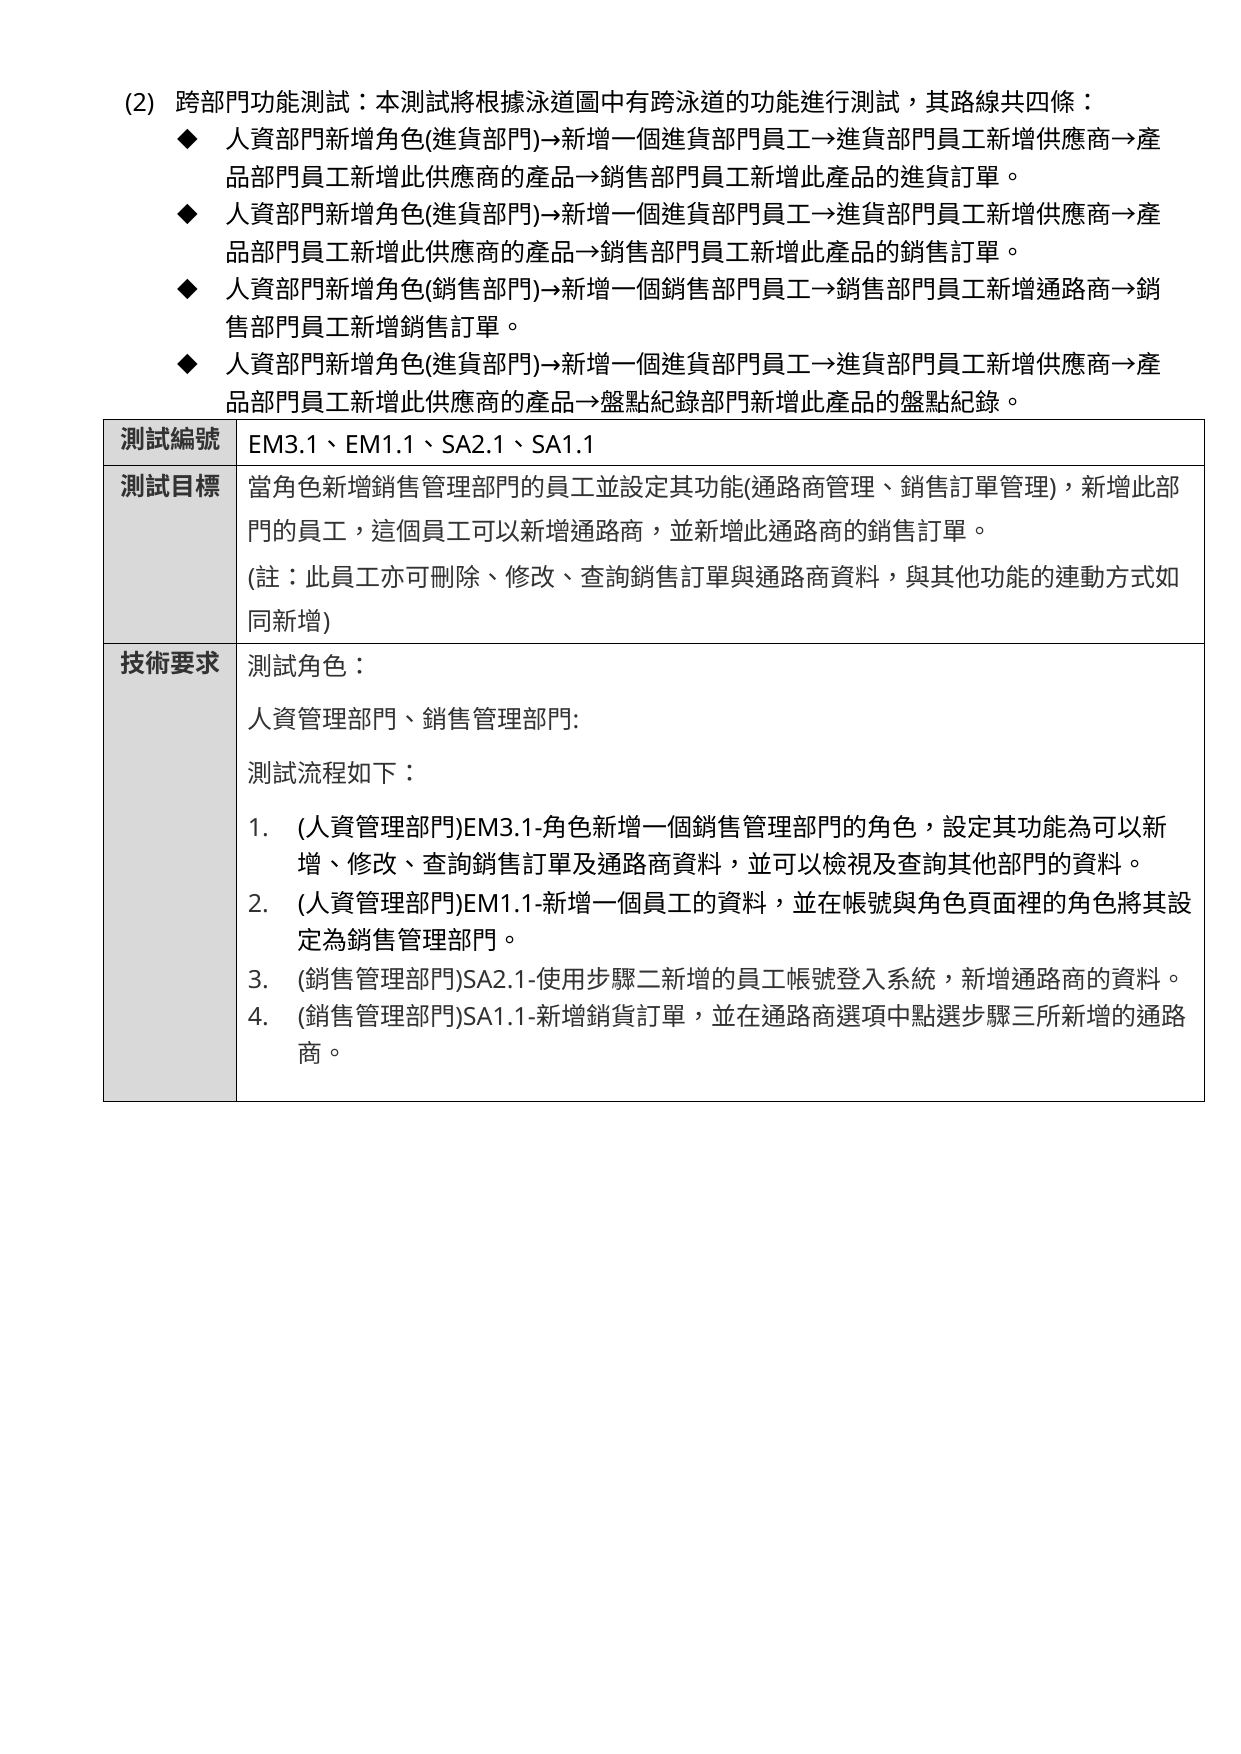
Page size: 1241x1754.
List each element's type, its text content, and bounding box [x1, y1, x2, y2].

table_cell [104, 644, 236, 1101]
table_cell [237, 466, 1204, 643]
list 跨部門功能測試：本測試將根據泳道圖中有跨泳道的功能進行測試，其路線共四條： [125, 81, 1165, 119]
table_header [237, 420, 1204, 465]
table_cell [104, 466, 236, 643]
list 人資部門新增角色(進貨部門)→新增一個進貨部門員工→進貨部門員工新增供應商→產品部門員工新增此供應商的產品→銷售部門員工新增此產品的進貨訂單。 [175, 119, 1165, 194]
list 人資部門新增角色(進貨部門)→新增一個進貨部門員工→進貨部門員工新增供應商→產品部門員工新增此供應商的產品→盤點紀錄部門新增此產品的盤點紀錄。 [175, 344, 1165, 419]
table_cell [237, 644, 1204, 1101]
list 人資部門新增角色(進貨部門)→新增一個進貨部門員工→進貨部門員工新增供應商→產品部門員工新增此供應商的產品→銷售部門員工新增此產品的銷售訂單。 [175, 194, 1165, 269]
list 人資部門新增角色(銷售部門)→新增一個銷售部門員工→銷售部門員工新增通路商→銷售部門員工新增銷售訂單。 [175, 269, 1165, 344]
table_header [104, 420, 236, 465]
